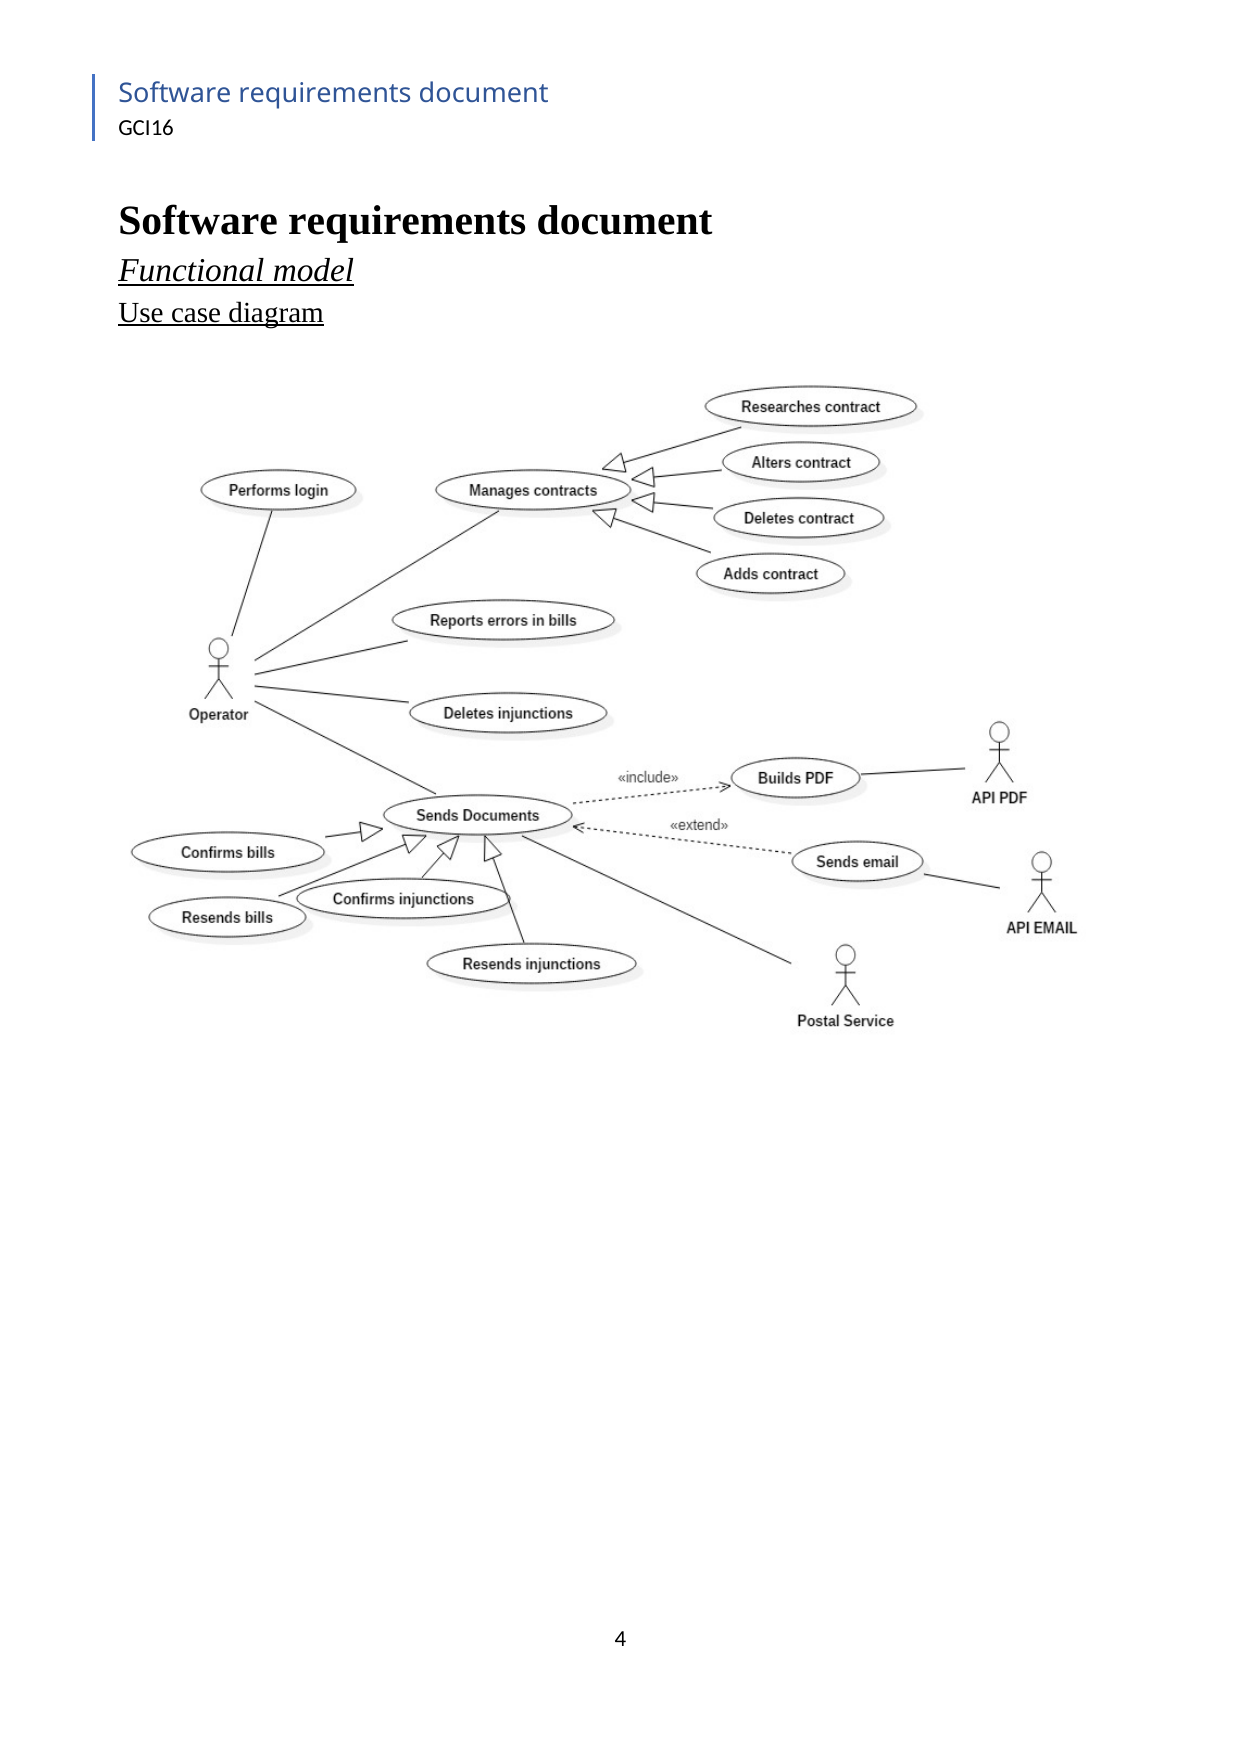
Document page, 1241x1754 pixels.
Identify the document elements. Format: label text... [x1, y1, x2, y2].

picture [121, 375, 1126, 1082]
subtitle Software requirements document [118, 196, 1122, 243]
subtitle Use case diagram [118, 295, 1122, 329]
subtitle Functional model [118, 250, 1122, 289]
